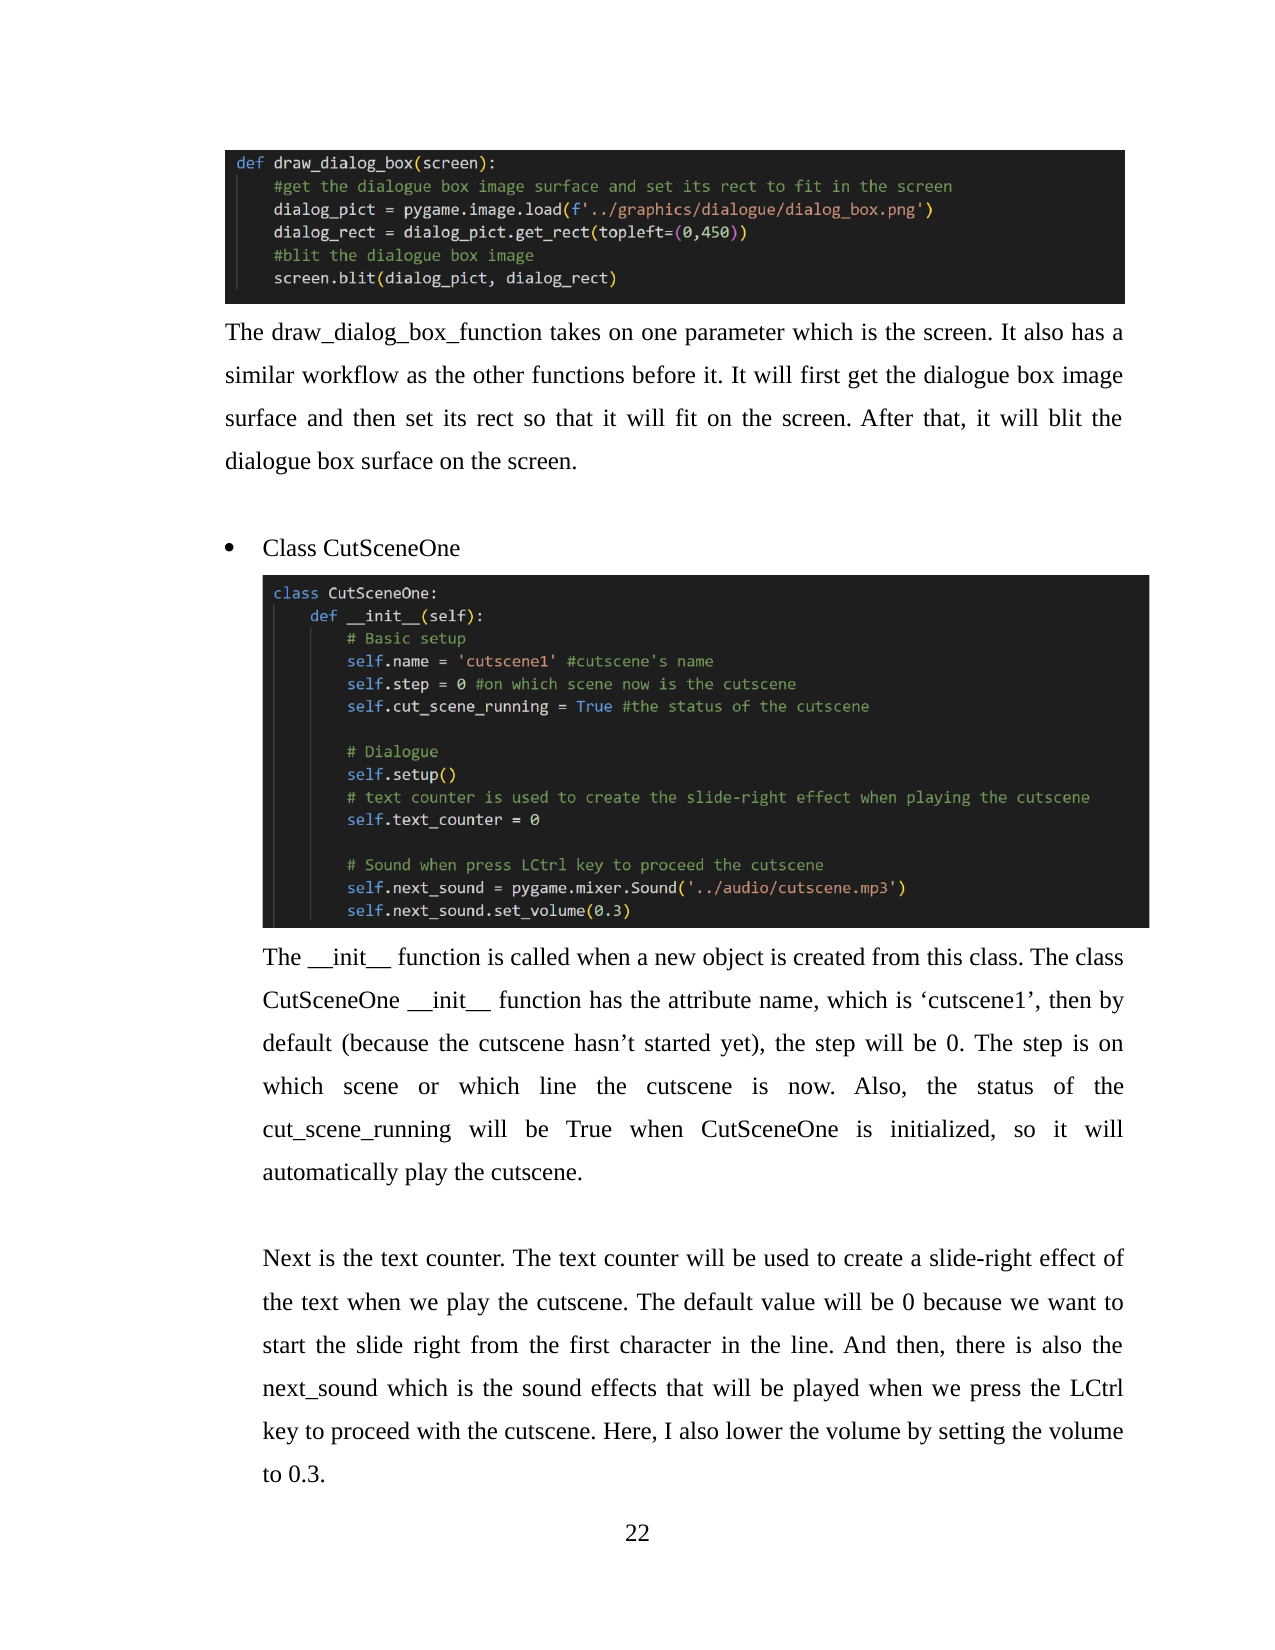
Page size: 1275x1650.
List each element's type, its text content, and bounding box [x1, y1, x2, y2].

picture [225, 150, 1125, 304]
list The draw_dialog_box_function takes on one parameter which is the screen. It also has a similar workflow as the other functions before it. It will first get the dialogue box image surface and then set its rect so that it will fit on the screen. After that, it will blit the dialogue box surface on the screen. [225, 317, 1125, 475]
list The __init__ function is called when a new object is created from this class. The class CutSceneOne __init__ function has the attribute name, which is ‘cutscene1’, then by default (because the cutscene hasn’t started yet), the step will be 0. The step is on which scene or which line the cutscene is now. Also, the status of the cut_scene_running will be True when CutSceneOne is initialized, so it will automatically play the cutscene. [262, 942, 1125, 1186]
picture [262, 575, 1150, 928]
list Class CutSceneOne [225, 533, 1125, 561]
list Next is the text counter. The text counter will be used to create a slide-right effect of the text when we play the cutscene. The default value will be 0 because we want to start the slide right from the first character in the line. And then, there is also the next_sound which is the sound effects that will be played when we press the LCtrl key to proceed with the cutscene. Here, I also lower the volume by setting the volume to 0.3. [262, 1243, 1125, 1488]
